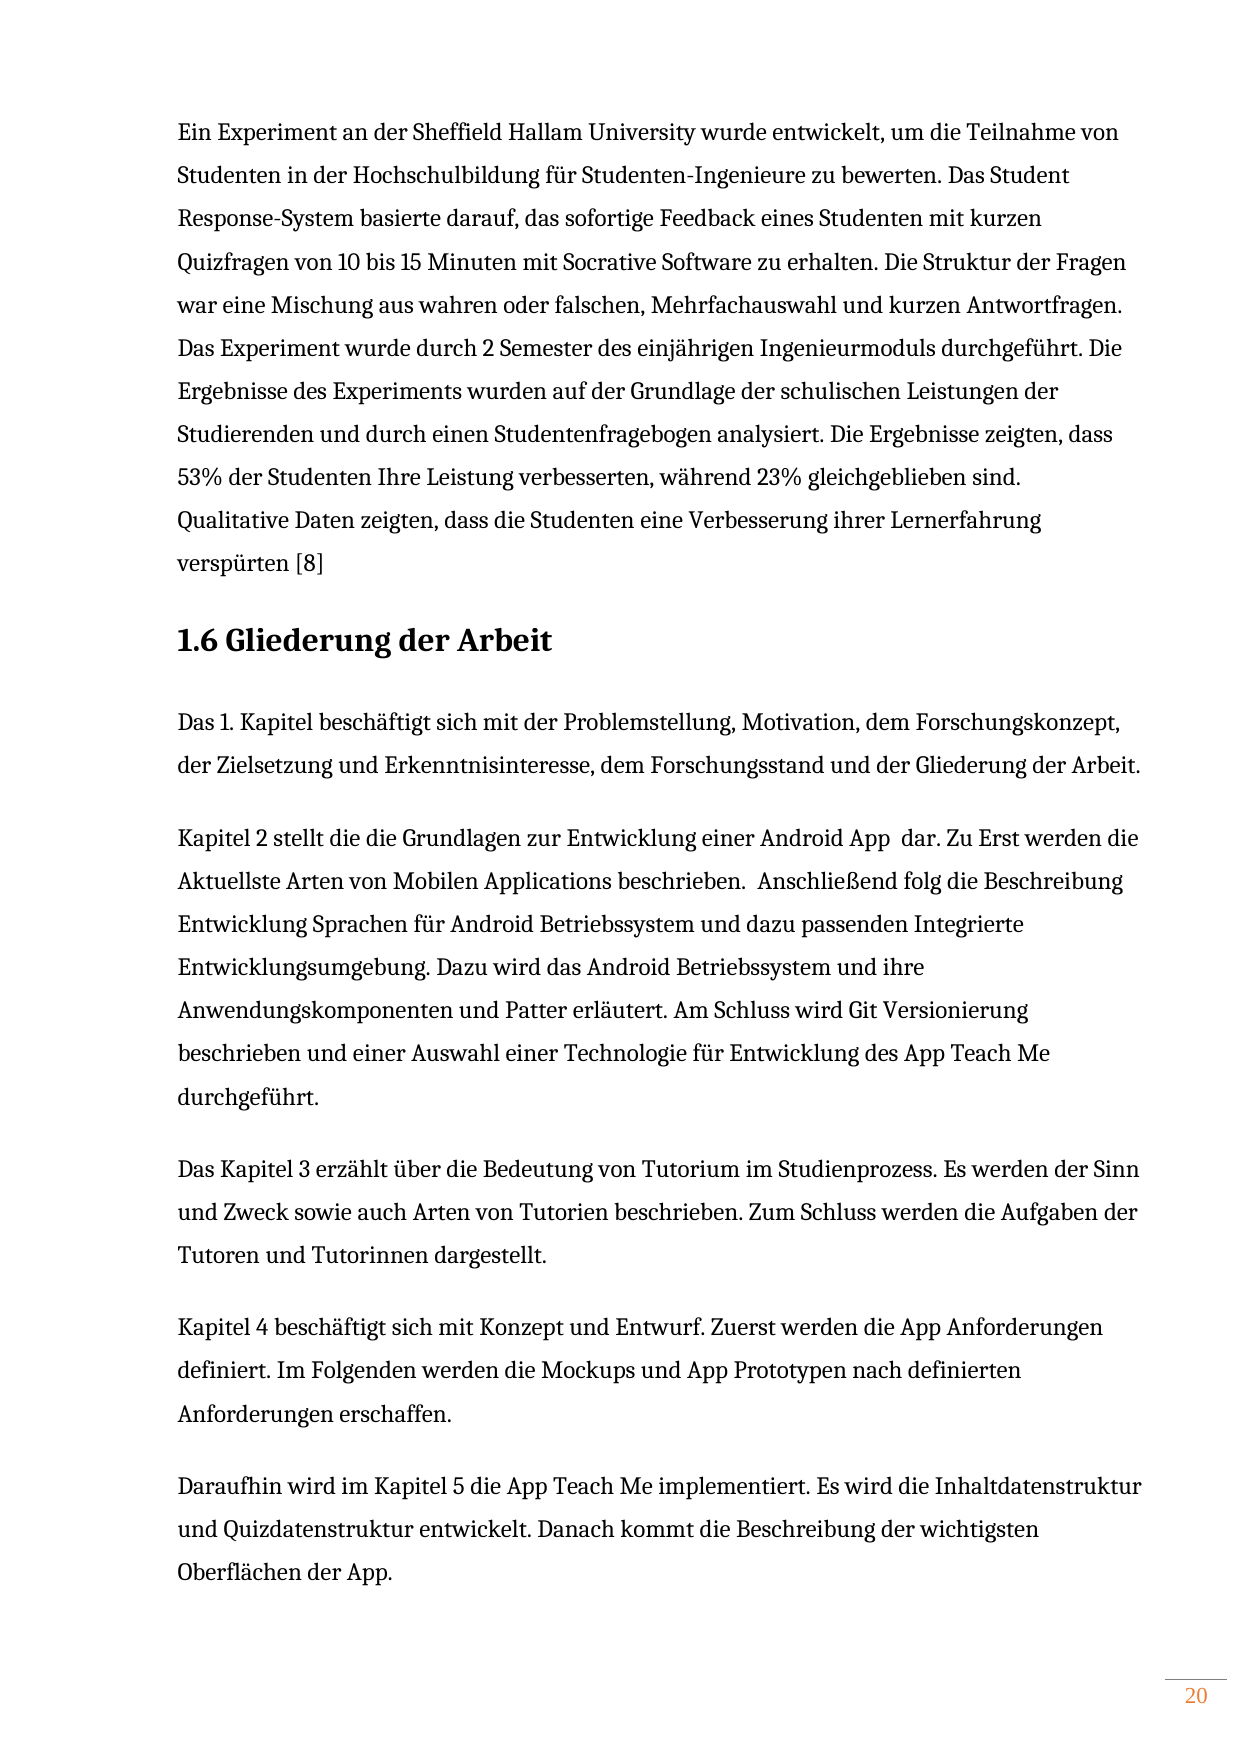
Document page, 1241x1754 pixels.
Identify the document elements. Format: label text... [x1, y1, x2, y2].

text Kapitel 4 beschäftigt sich mit Konzept und Entwurf. Zuerst werden die App Anforderungen definiert. Im Folgenden werden die Mockups und App Prototypen nach definierten Anforderungen erschaffen. [177, 1313, 1152, 1428]
text Daraufhin wird im Kapitel 5 die App Teach Me implementiert. Es wird die Inhaltdatenstruktur und Quizdatenstruktur entwickelt. Danach kommt die Beschreibung der wichtigsten Oberflächen der App. [177, 1472, 1152, 1587]
text Kapitel 2 stellt die die Grundlagen zur Entwicklung einer Android App dar. Zu Erst werden die Aktuellste Arten von Mobilen Applications beschrieben. Anschließend folg die Beschreibung Entwicklung Sprachen für Android Betriebssystem und dazu passenden Integrierte Entwicklungsumgebung. Dazu wird das Android Betriebssystem und ihre Anwendungskomponenten und Patter erläutert. Am Schluss wird Git Versionierung beschrieben und einer Auswahl einer Technologie für Entwicklung des App Teach Me durchgeführt. [177, 824, 1152, 1111]
text Das 1. Kapitel beschäftigt sich mit der Problemstellung, Motivation, dem Forschungskonzept, der Zielsetzung und Erkenntnisinteresse, dem Forschungsstand und der Gliederung der Arbeit. [177, 708, 1152, 780]
text Das Kapitel 3 erzählt über die Bedeutung von Tutorium im Studienprozess. Es werden der Sinn und Zweck sowie auch Arten von Tutorien beschrieben. Zum Schluss werden die Aufgaben der Tutoren und Tutorinnen dargestellt. [177, 1155, 1152, 1270]
text Ein Experiment an der Sheffield Hallam University wurde entwickelt, um die Teilnahme von Studenten in der Hochschulbildung für Studenten-Ingenieure zu bewerten. Das Student Response-System basierte darauf, das sofortige Feedback eines Studenten mit kurzen Quizfragen von 10 bis 15 Minuten mit Socrative Software zu erhalten. Die Struktur der Fragen war eine Mischung aus wahren oder falschen, Mehrfachauswahl und kurzen Antwortfragen. Das Experiment wurde durch 2 Semester des einjährigen Ingenieurmoduls durchgeführt. Die Ergebnisse des Experiments wurden auf der Grundlage der schulischen Leistungen der Studierenden und durch einen Studentenfragebogen analysiert. Die Ergebnisse zeigten, dass 53% der Studenten Ihre Leistung verbesserten, während 23% gleichgeblieben sind. Qualitative Daten zeigten, dass die Studenten eine Verbesserung ihrer Lernerfahrung verspürten [8] [177, 118, 1137, 578]
subtitle 1.6 Gliederung der Arbeit [177, 622, 1152, 660]
